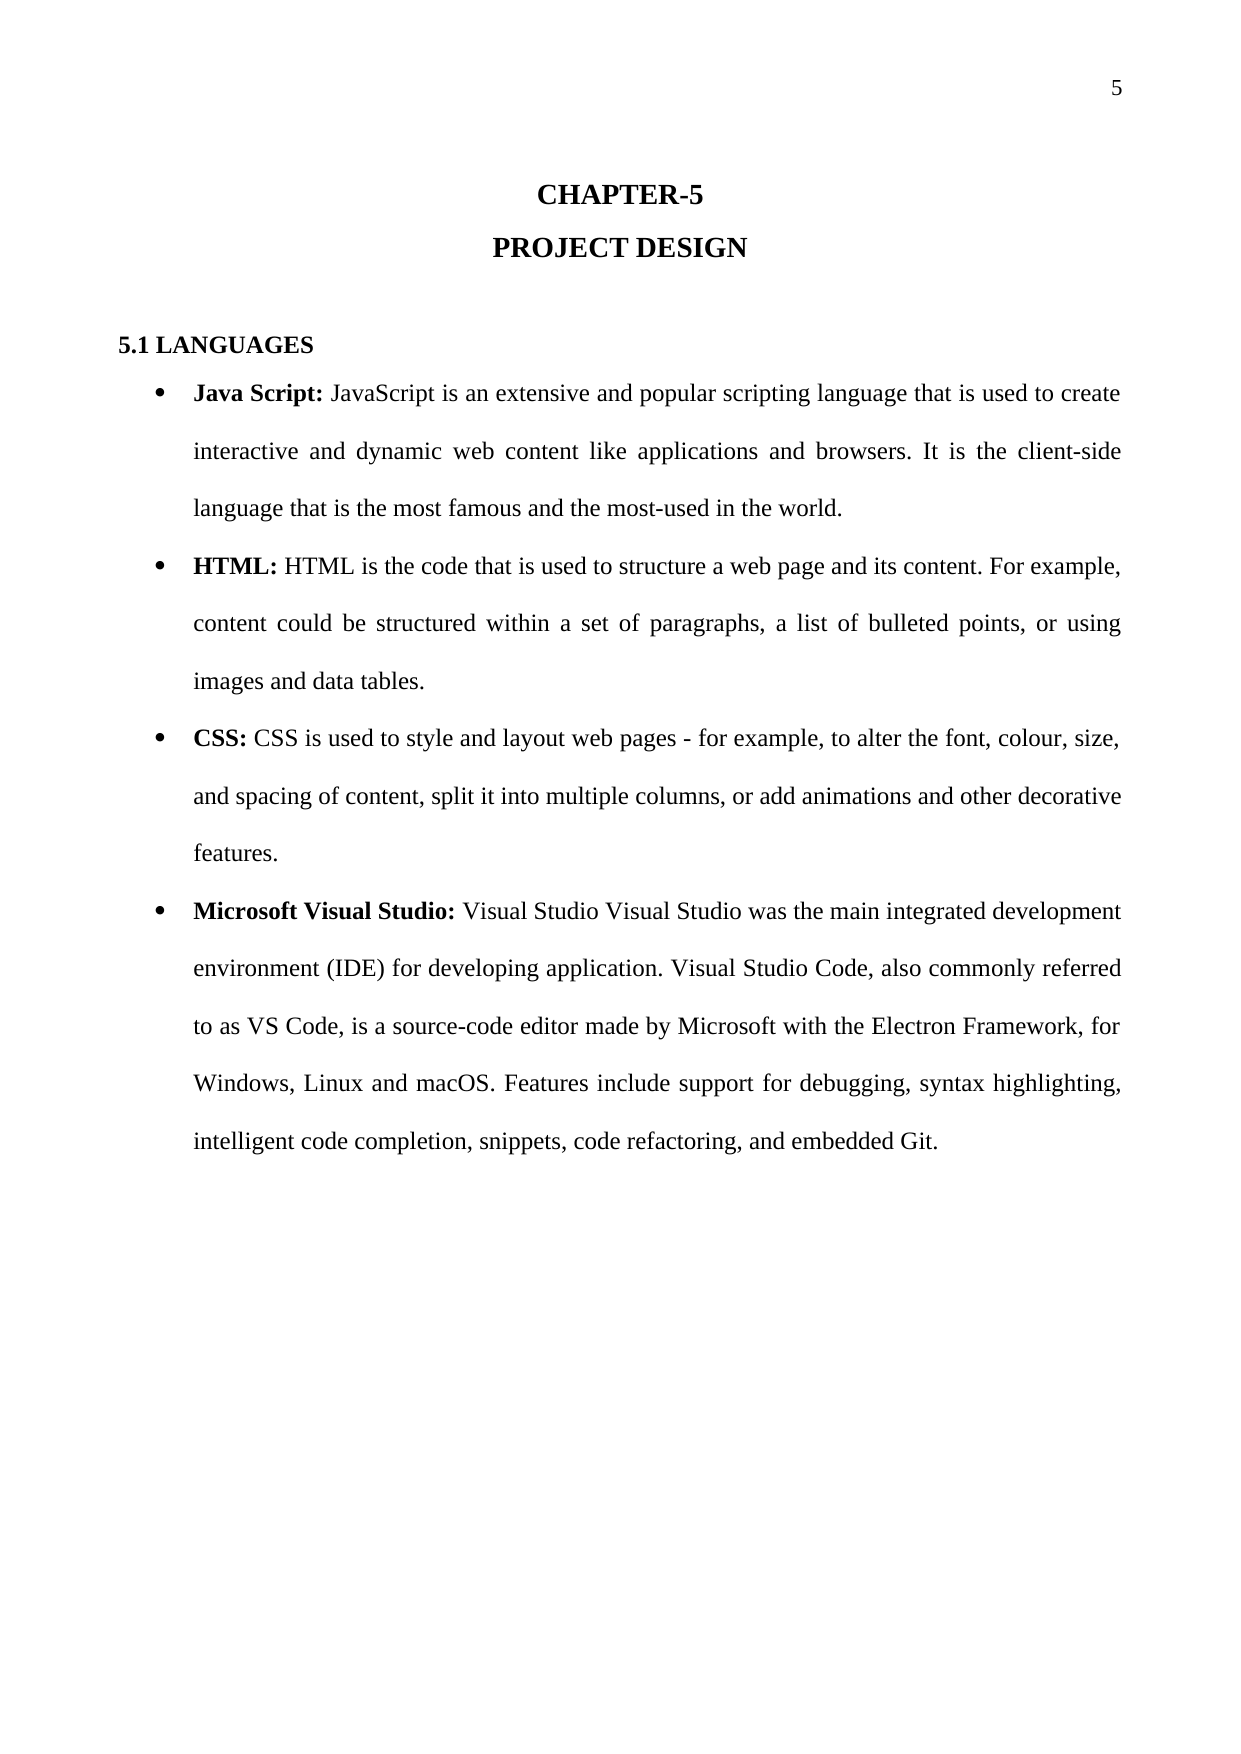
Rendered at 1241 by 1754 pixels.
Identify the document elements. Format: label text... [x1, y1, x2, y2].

list CSS: CSS is used to style and layout web pages - for example, to alter the font, colour, size, and spacing of content, split it into multiple columns, or add animations and other decorative features. [156, 723, 1122, 867]
list Microsoft Visual Studio: Visual Studio Visual Studio was the main integrated development environment (IDE) for developing application. Visual Studio Code, also commonly referred to as VS Code, is a source-code editor made by Microsoft with the Electron Framework, for Windows, Linux and macOS. Features include support for debugging, syntax highlighting, intelligent code completion, snippets, code refactoring, and embedded Git. [156, 896, 1122, 1154]
text 5.1 LANGUAGES [118, 331, 1122, 359]
list Java Script: JavaScript is an extensive and popular scripting language that is used to create interactive and dynamic web content like applications and browsers. It is the client-side language that is the most famous and the most-used in the world. [156, 378, 1122, 522]
text CHAPTER-5 [118, 177, 1122, 211]
list HTML: HTML is the code that is used to structure a web page and its content. For example, content could be structured within a set of paragraphs, a list of bulleted points, or using images and data tables. [156, 551, 1122, 694]
text PROJECT DESIGN [118, 230, 1122, 263]
